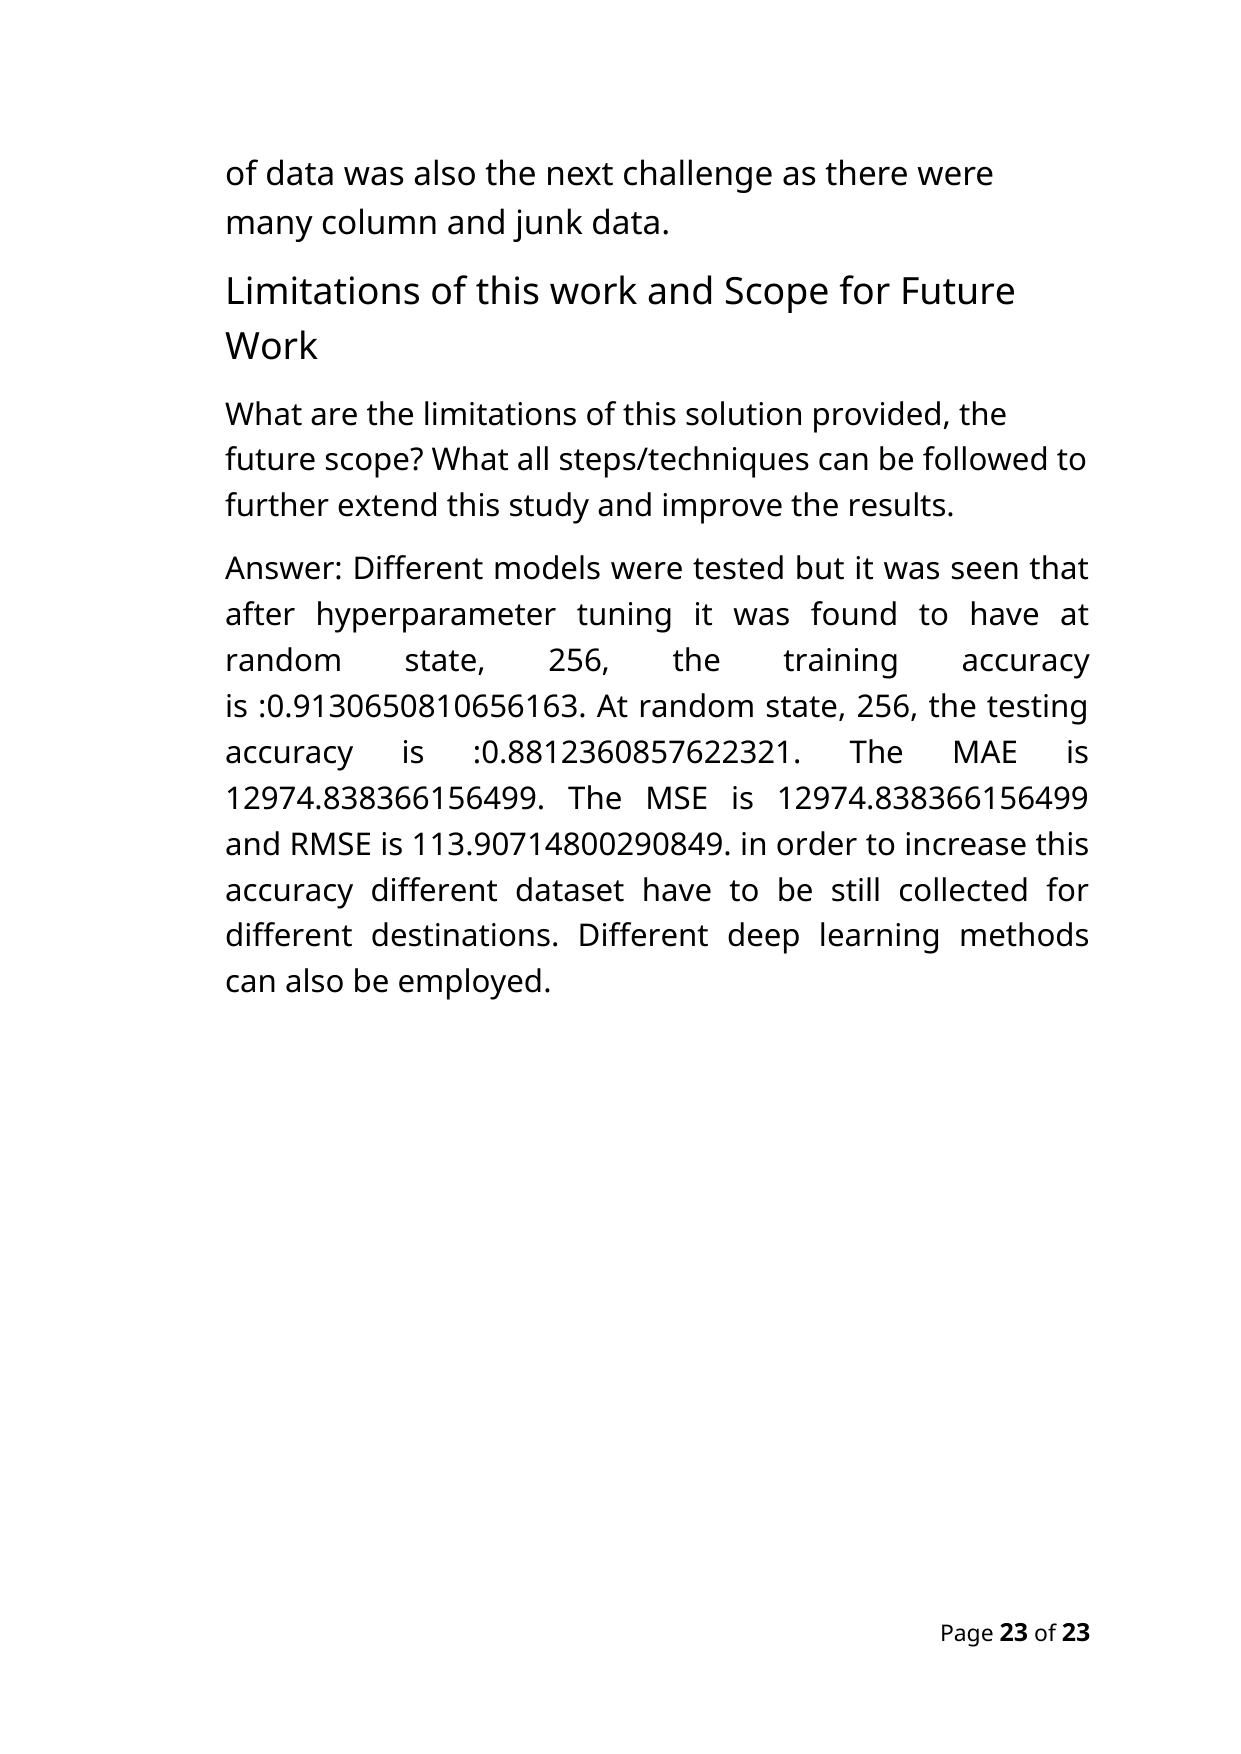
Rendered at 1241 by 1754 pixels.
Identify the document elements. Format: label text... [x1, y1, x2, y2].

text What are the limitations of this solution provided, the future scope? What all steps/techniques can be followed to further extend this study and improve the results. [225, 391, 1090, 526]
text Limitations of this work and Scope for Future Work [225, 264, 1090, 371]
text Answer: Different models were tested but it was seen that after hyperparameter tuning it was found to have at random state, 256, the training accuracy is :0.9130650810656163. At random state, 256, the testing accuracy is :0.8812360857622321. The MAE is 12974.838366156499. The MSE is 12974.838366156499 and RMSE is 113.90714800290849. in order to increase this accuracy different dataset have to be still collected for different destinations. Different deep learning methods can also be employed. [225, 546, 1090, 1002]
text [225, 150, 1090, 244]
